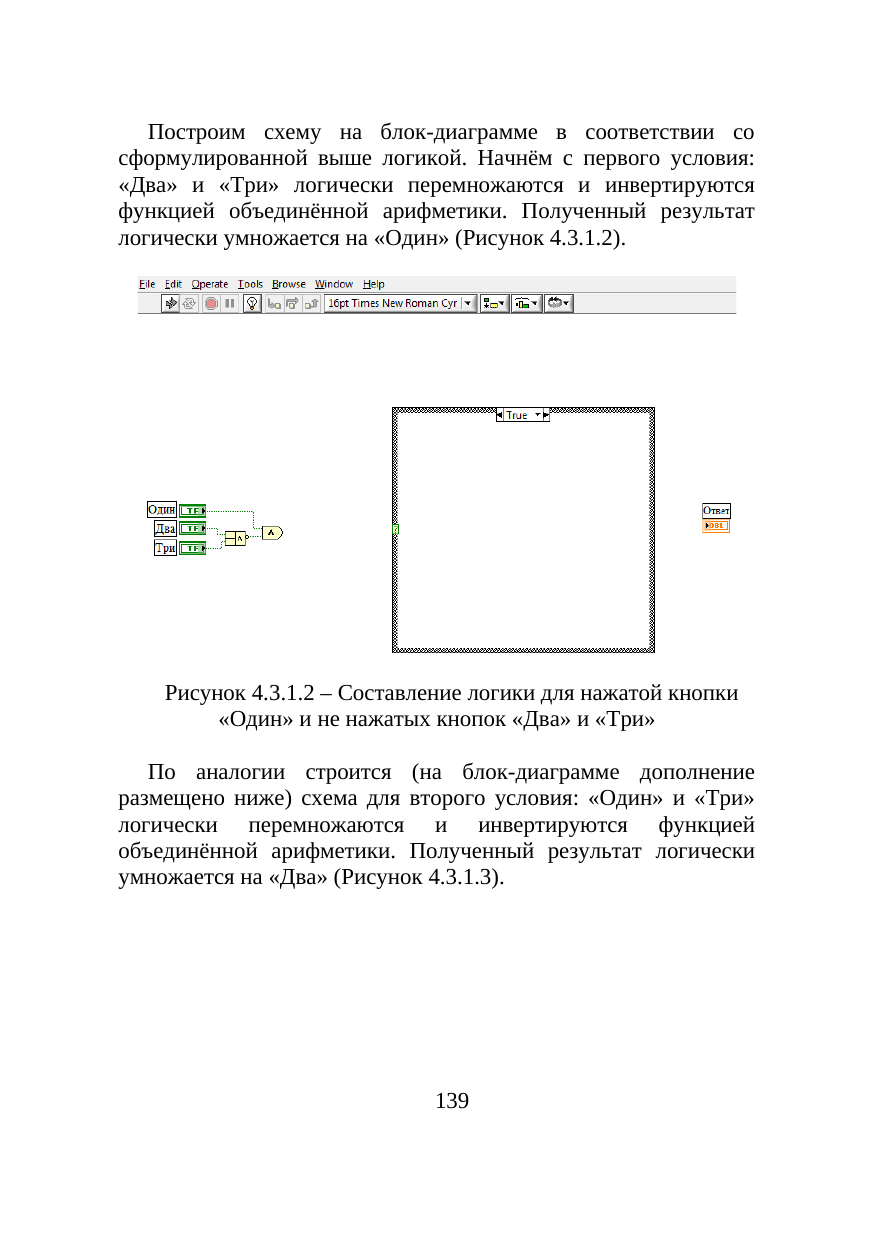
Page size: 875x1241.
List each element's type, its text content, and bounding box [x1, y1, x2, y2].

text Построим схему на блок-диаграмме в соответствии со сформулированной выше логикой. Начнём с первого условия: «Два» и «Три» логически перемножаются и инвертируются функцией объединённой арифметики. Полученный результат логически умножается на «Один» (Рисунок 4.3.1.2). [118, 118, 756, 250]
picture [137, 276, 737, 679]
text По аналогии строится (на блок-диаграмме дополнение размещено ниже) схема для второго условия: «Один» и «Три» логически перемножаются и инвертируются функцией объединённой арифметики. Полученный результат логически умножается на «Два» (Рисунок 4.3.1.3). [118, 758, 756, 890]
text Рисунок 4.3.1.2 – Составление логики для нажатой кнопки «Один» и не нажатых кнопок «Два» и «Три» [118, 679, 756, 732]
